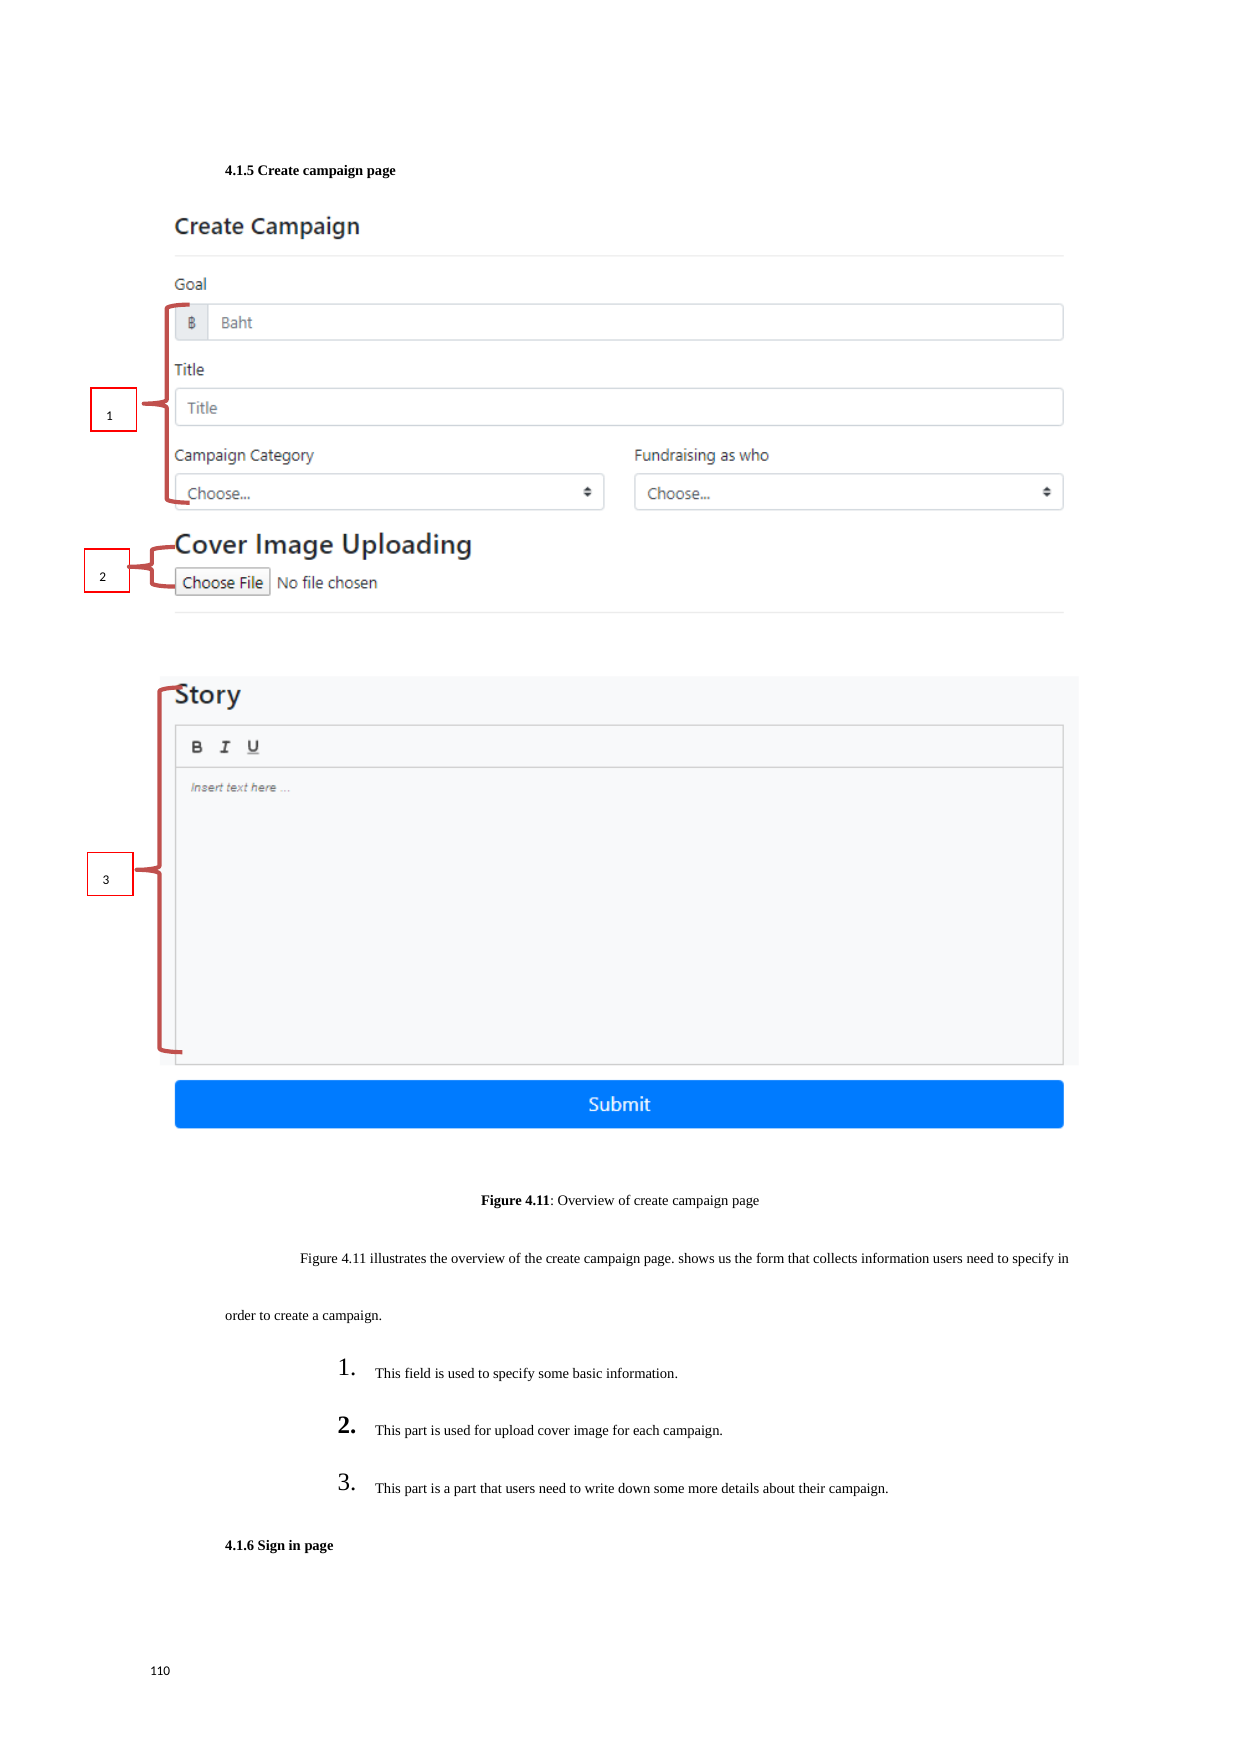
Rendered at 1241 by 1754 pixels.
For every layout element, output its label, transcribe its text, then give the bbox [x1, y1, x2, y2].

text Figure 4.11: Overview of create campaign page [150, 1180, 1090, 1209]
list This part is a part that users need to write down some more details about their campaign. [337, 1467, 1090, 1496]
text 4.1.6 Sign in page [150, 1525, 1090, 1554]
text Figure 4.11 illustrates the overview of the create campaign page. shows us the form that collects information users need to specify in order to create a campaign. [225, 1237, 1090, 1324]
list This part is used for upload cover image for each campaign. [337, 1410, 1090, 1439]
list This field is used to specify some basic information. [337, 1352, 1090, 1381]
picture [149, 207, 1095, 1152]
text 4.1.5 Create campaign page [150, 150, 1090, 179]
